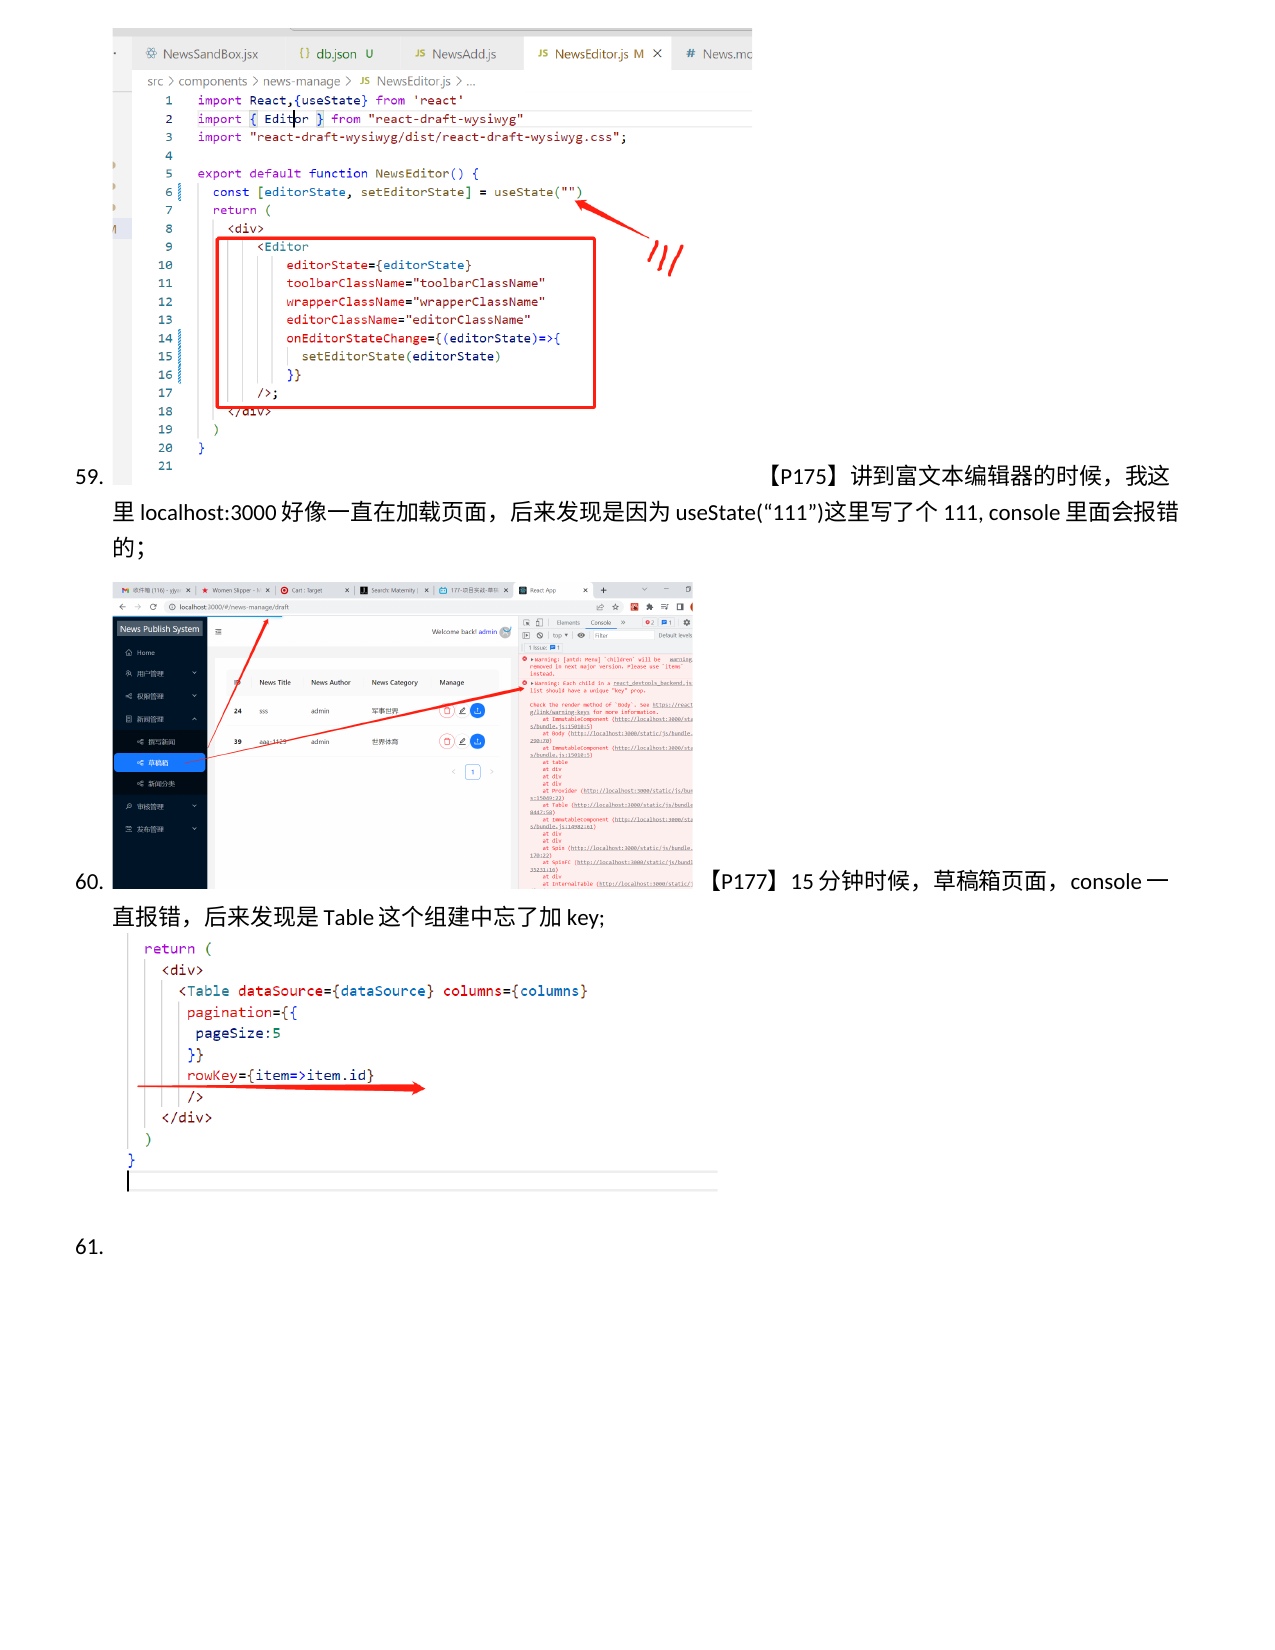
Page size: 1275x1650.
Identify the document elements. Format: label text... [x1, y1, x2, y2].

picture [112, 28, 753, 485]
picture [112, 582, 693, 889]
picture [112, 933, 718, 1214]
